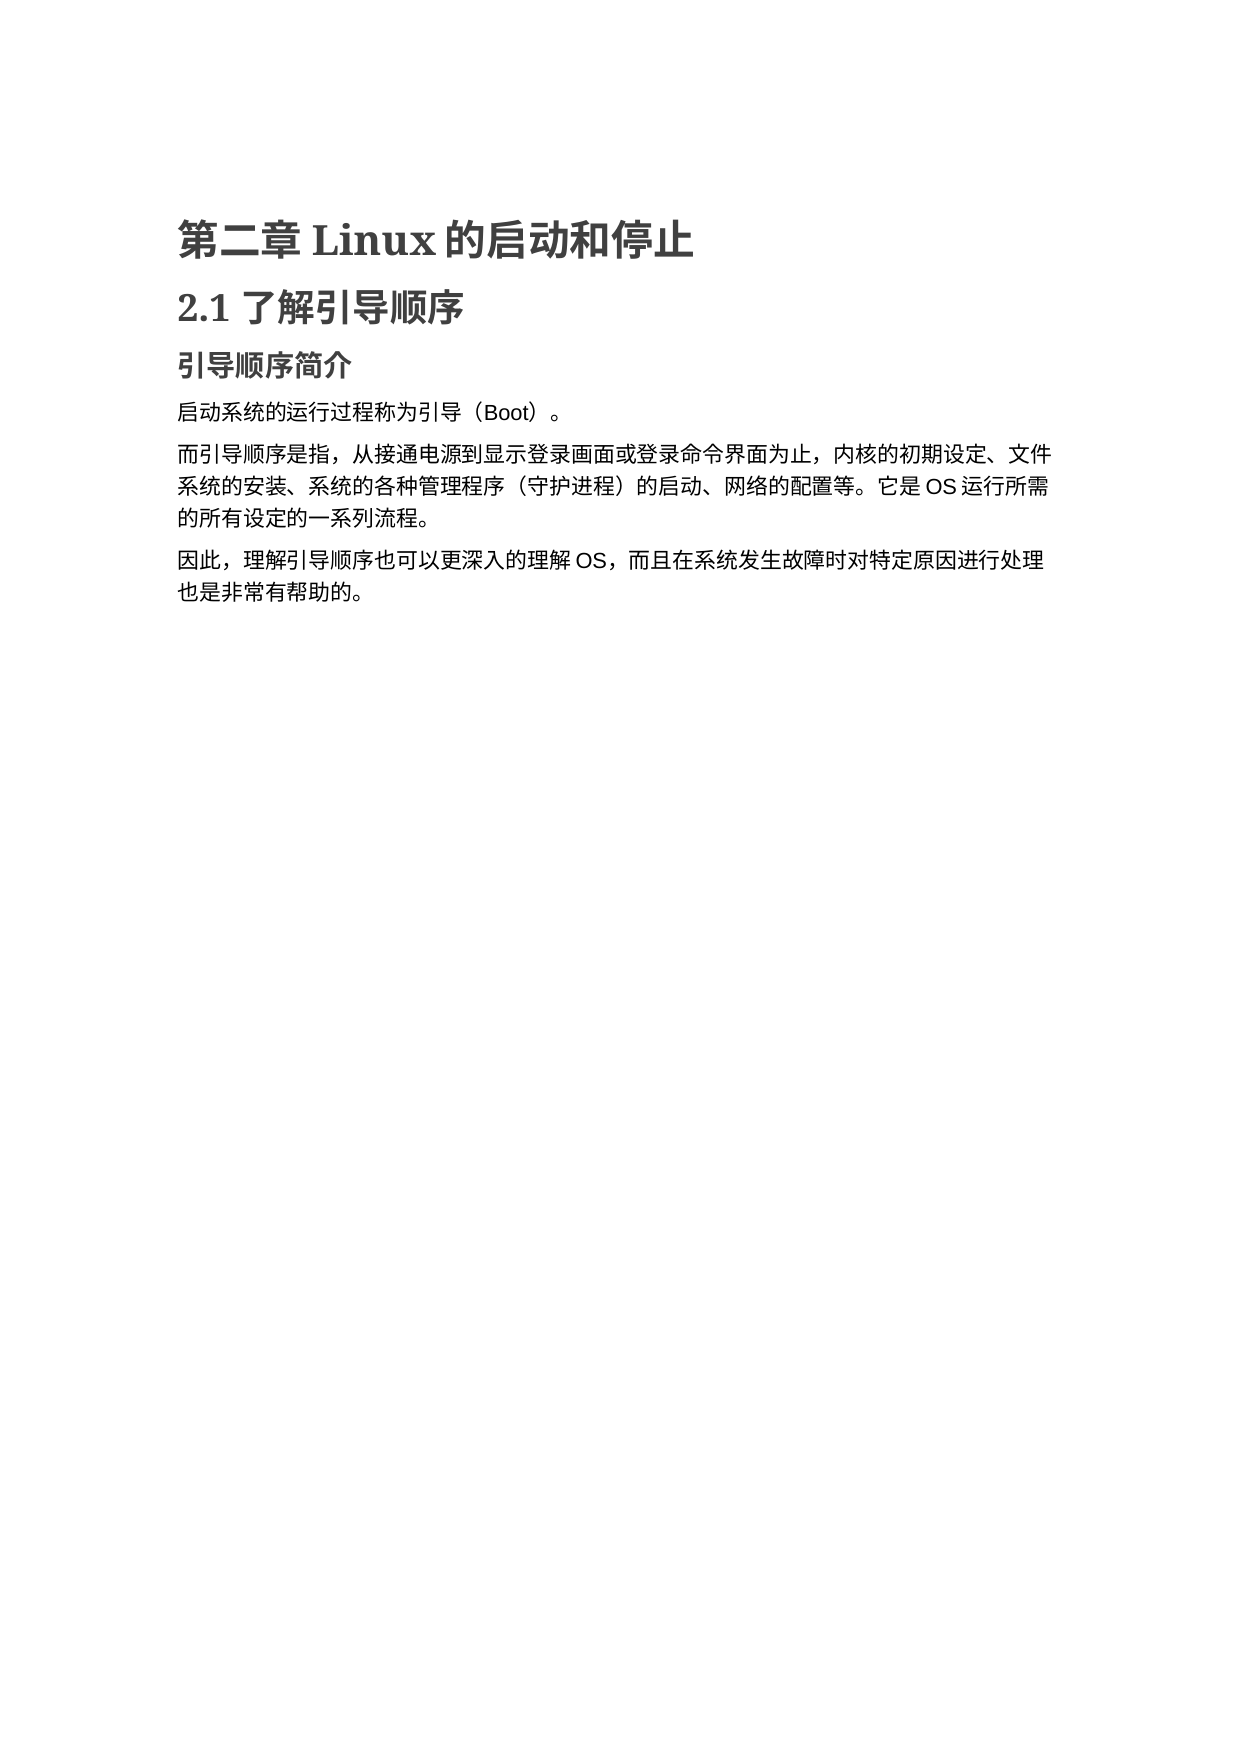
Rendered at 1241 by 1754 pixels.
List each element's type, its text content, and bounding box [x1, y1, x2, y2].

subtitle 2.1 了解引导顺序 [177, 278, 1063, 332]
subtitle 第二章 Linux的启动和停止 [177, 207, 1063, 267]
text 因此，理解引导顺序也可以更深入的理解OS，而且在系统发生故障时对特定原因进行处理也是非常有帮助的。 [177, 543, 1063, 606]
text 启动系统的运行过程称为引导（Boot）。 [177, 395, 1063, 427]
text 而引导顺序是指，从接通电源到显示登录画面或登录命令界面为止，内核的初期设定、文件系统的安装、系统的各种管理程序（守护进程）的启动、网络的配置等。它是OS运行所需的所有设定的一系列流程。 [177, 437, 1063, 532]
subtitle 引导顺序简介 [177, 343, 1063, 385]
